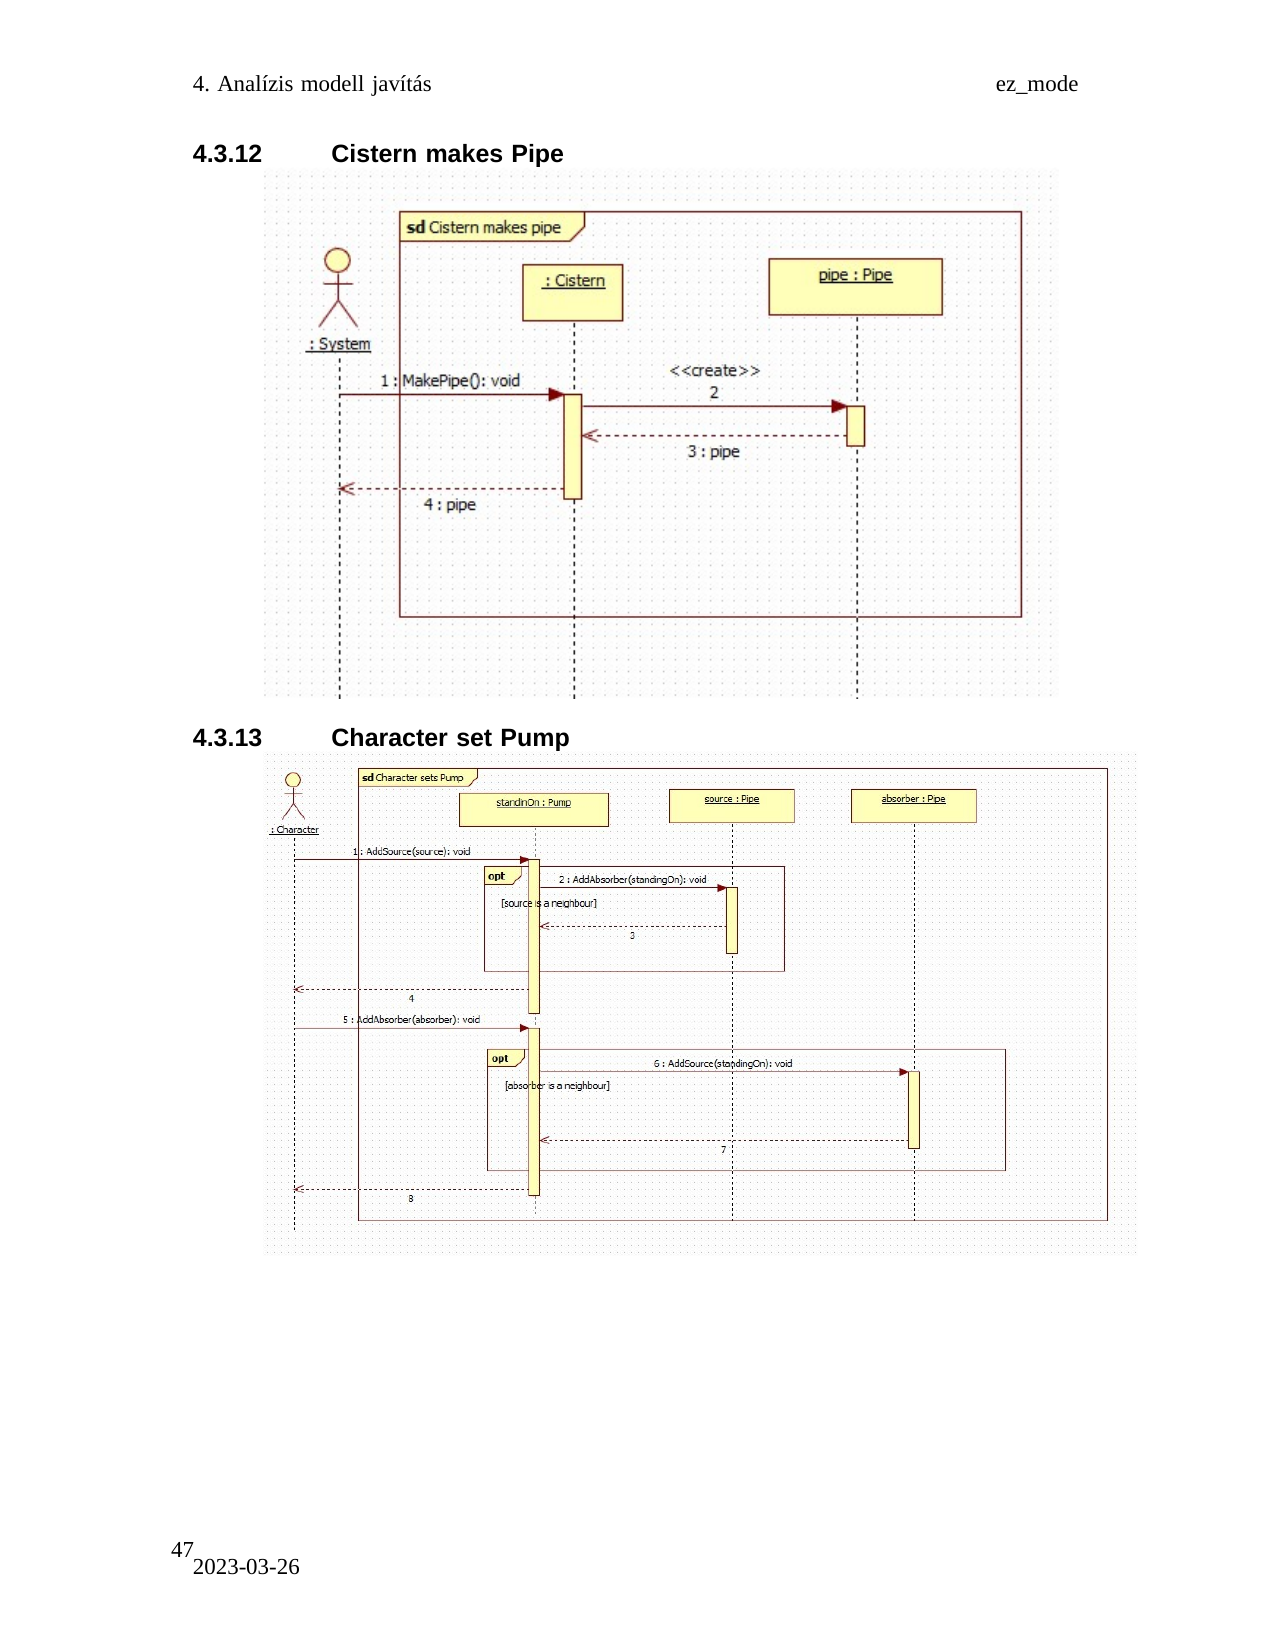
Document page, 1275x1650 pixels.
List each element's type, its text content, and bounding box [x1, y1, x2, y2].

subtitle Character set Pump [193, 722, 1164, 751]
list Cistern makes Pipe [193, 139, 1164, 168]
picture [263, 751, 1138, 1256]
picture [263, 167, 1059, 699]
